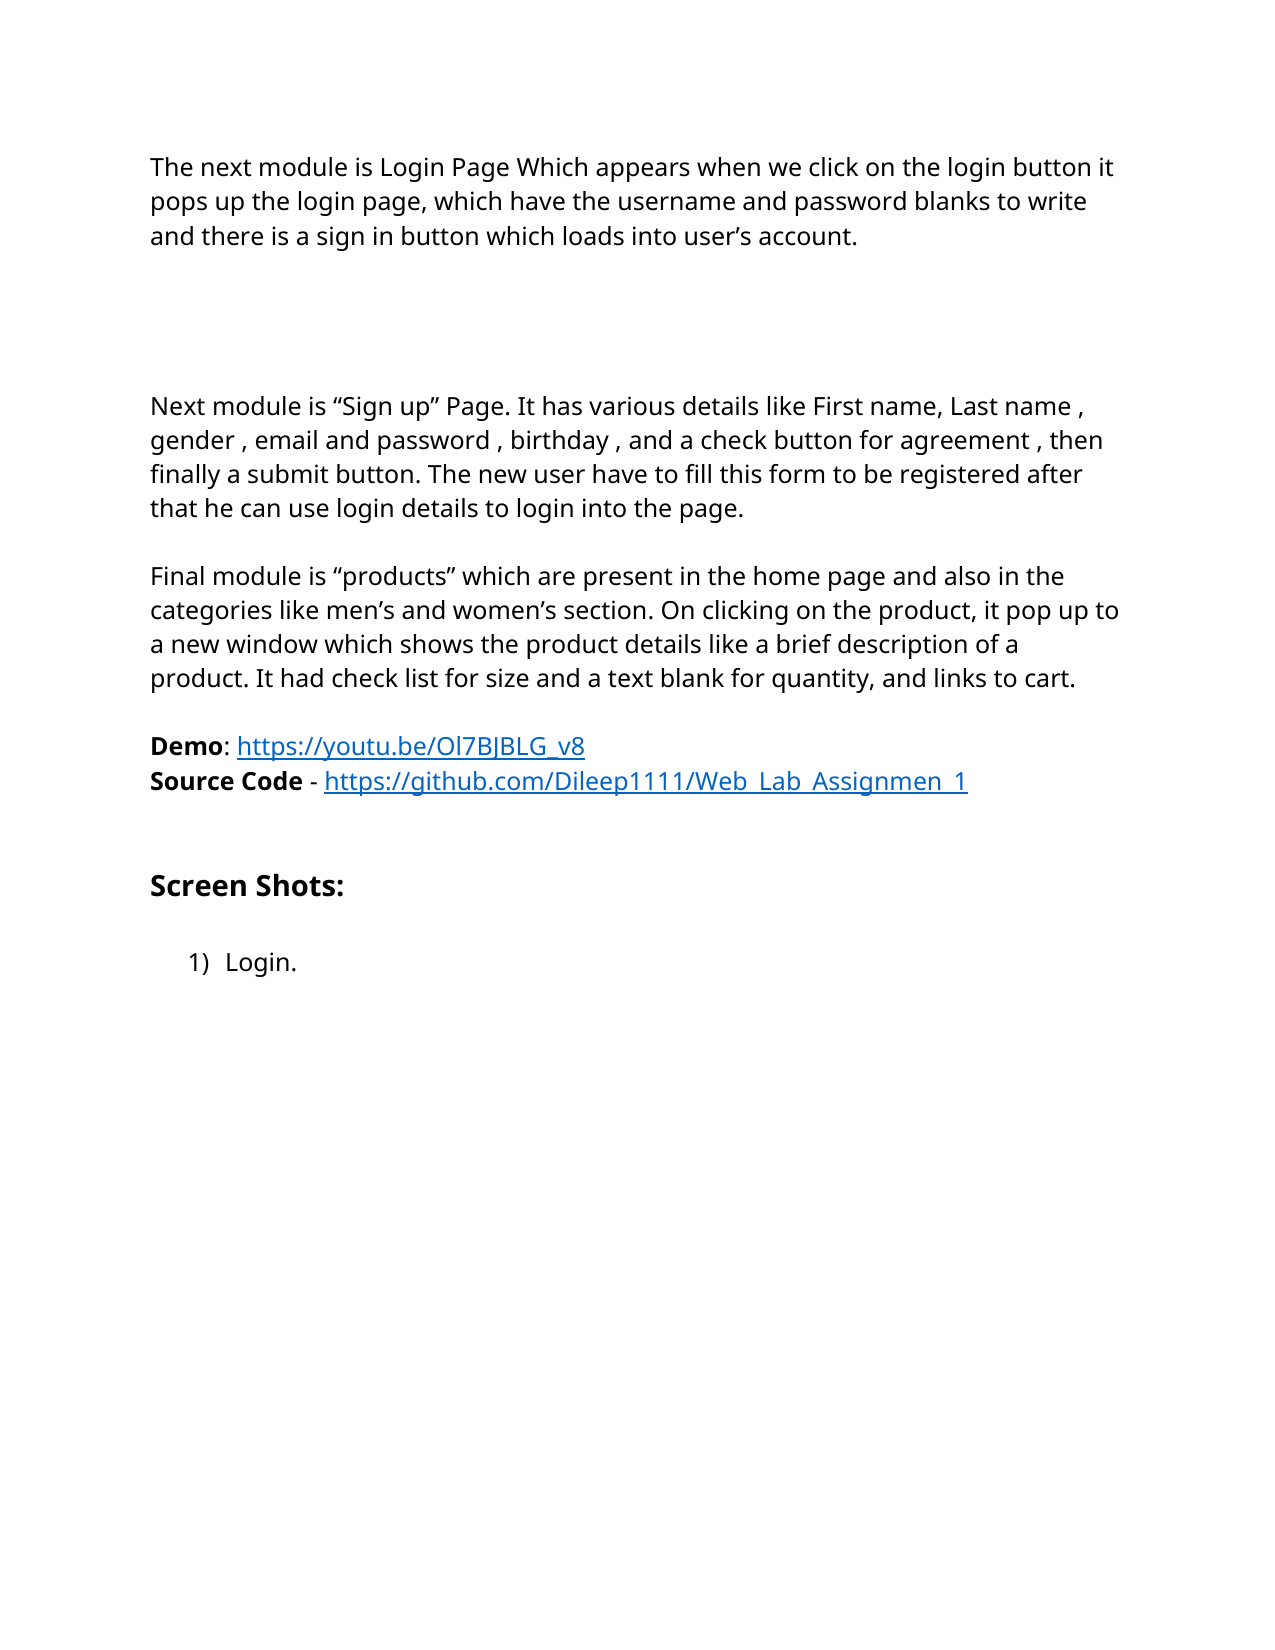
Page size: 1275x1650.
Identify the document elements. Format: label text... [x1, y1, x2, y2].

text Demo: https://youtu.be/Ol7BJBLG_v8 [150, 729, 1125, 763]
text Next module is “Sign up” Page. It has various details like First name, Last name , gender , email and password , birthday , and a check button for agreement , then finally a submit button. The new user have to fill this form to be registered after that he can use login details to login into the page. [150, 388, 1125, 525]
list Login. [187, 945, 1125, 979]
text Screen Shots: [150, 865, 1125, 905]
text The next module is Login Page Which appears when we click on the login button it pops up the login page, which have the username and password blanks to write and there is a sign in button which loads into user’s account. [150, 150, 1125, 252]
text Final module is “products” which are present in the home page and also in the categories like men’s and women’s section. On clicking on the product, it pop up to a new window which shows the product details like a brief description of a product. It had check list for size and a text blank for quantity, and links to cart. [150, 559, 1125, 695]
text Source Code - https://github.com/Dileep1111/Web_Lab_Assignmen_1 [150, 763, 1125, 797]
